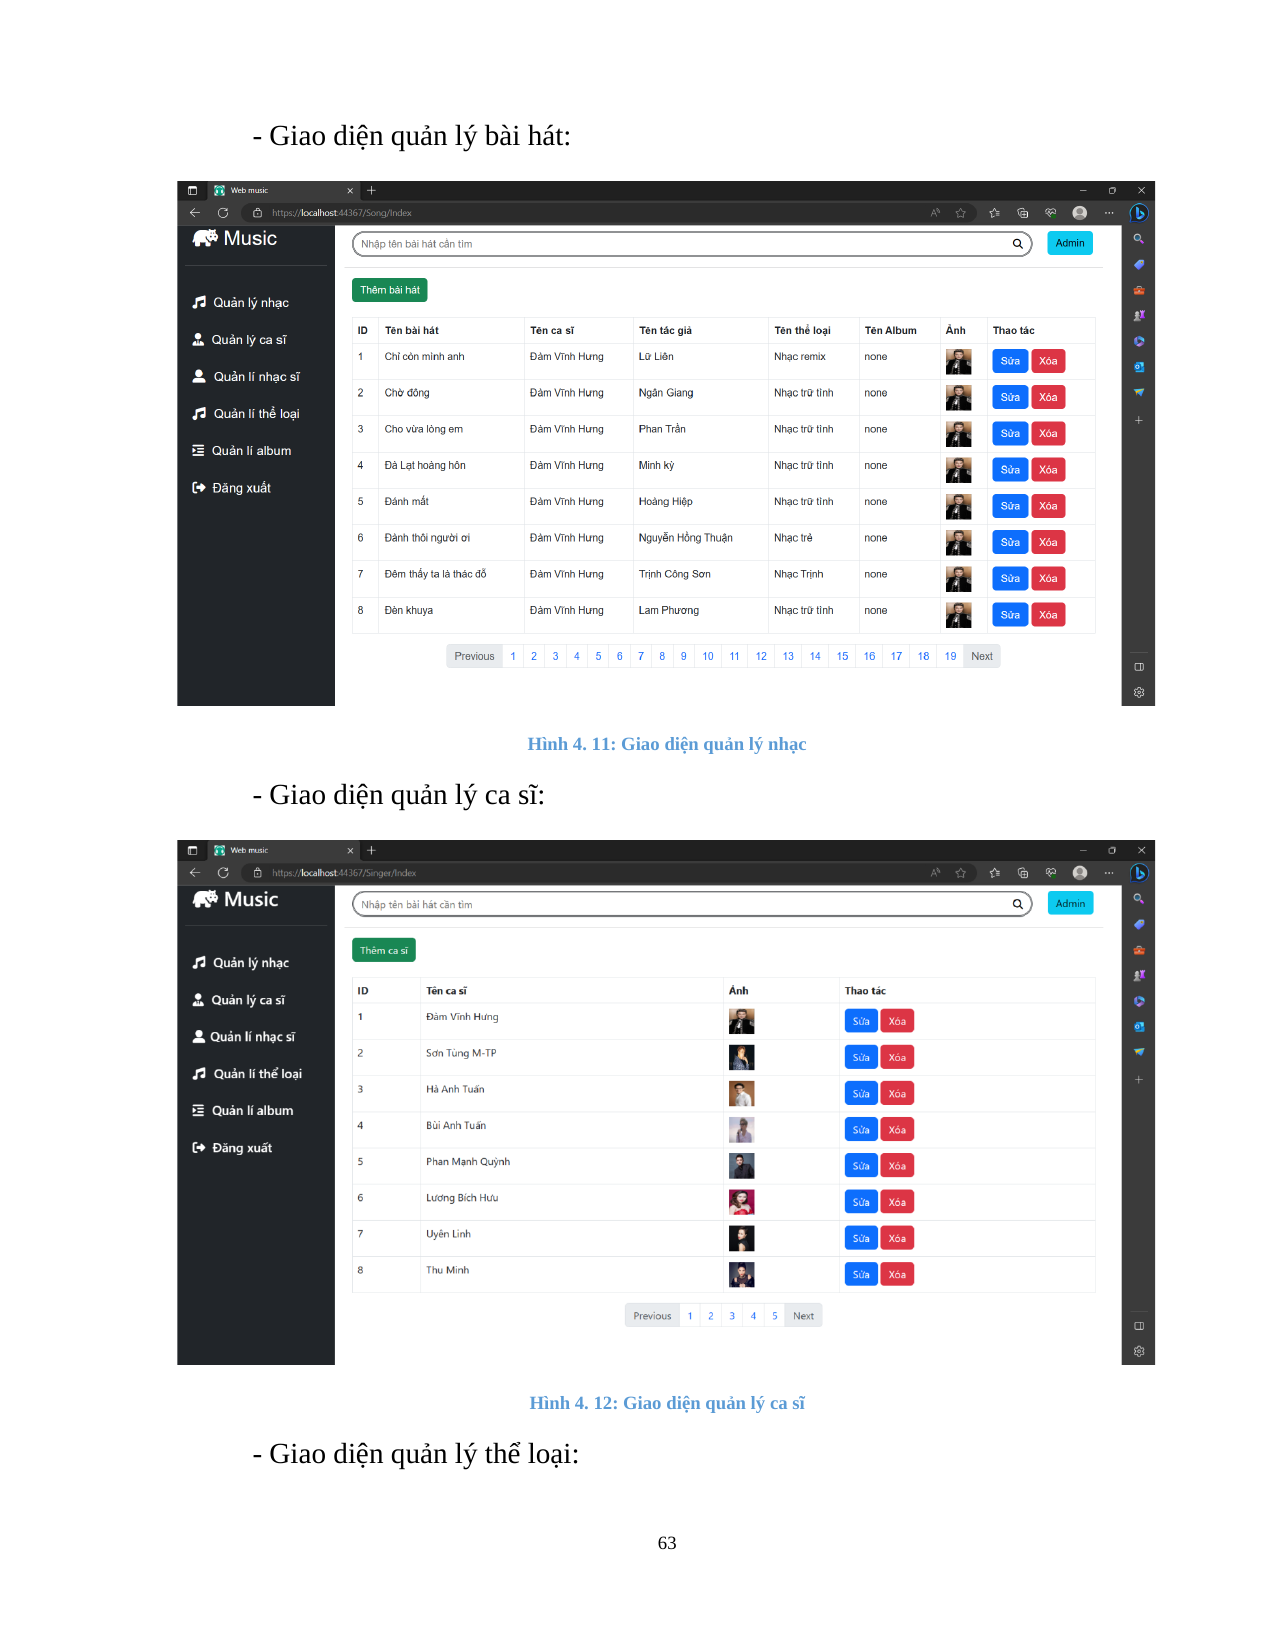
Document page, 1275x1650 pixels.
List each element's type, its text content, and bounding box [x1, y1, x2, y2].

text Hình 4. 11: Giao diện quản lý nhạc [177, 732, 1157, 754]
picture [177, 181, 1156, 706]
text - Giao diện quản lý thể loại: [177, 1436, 1157, 1470]
text - Giao diện quản lý bài hát: [177, 118, 1157, 152]
text Hình 4. 12: Giao diện quản lý ca sĩ [177, 1392, 1157, 1413]
text - Giao diện quản lý ca sĩ: [177, 777, 1157, 811]
picture [177, 840, 1156, 1365]
